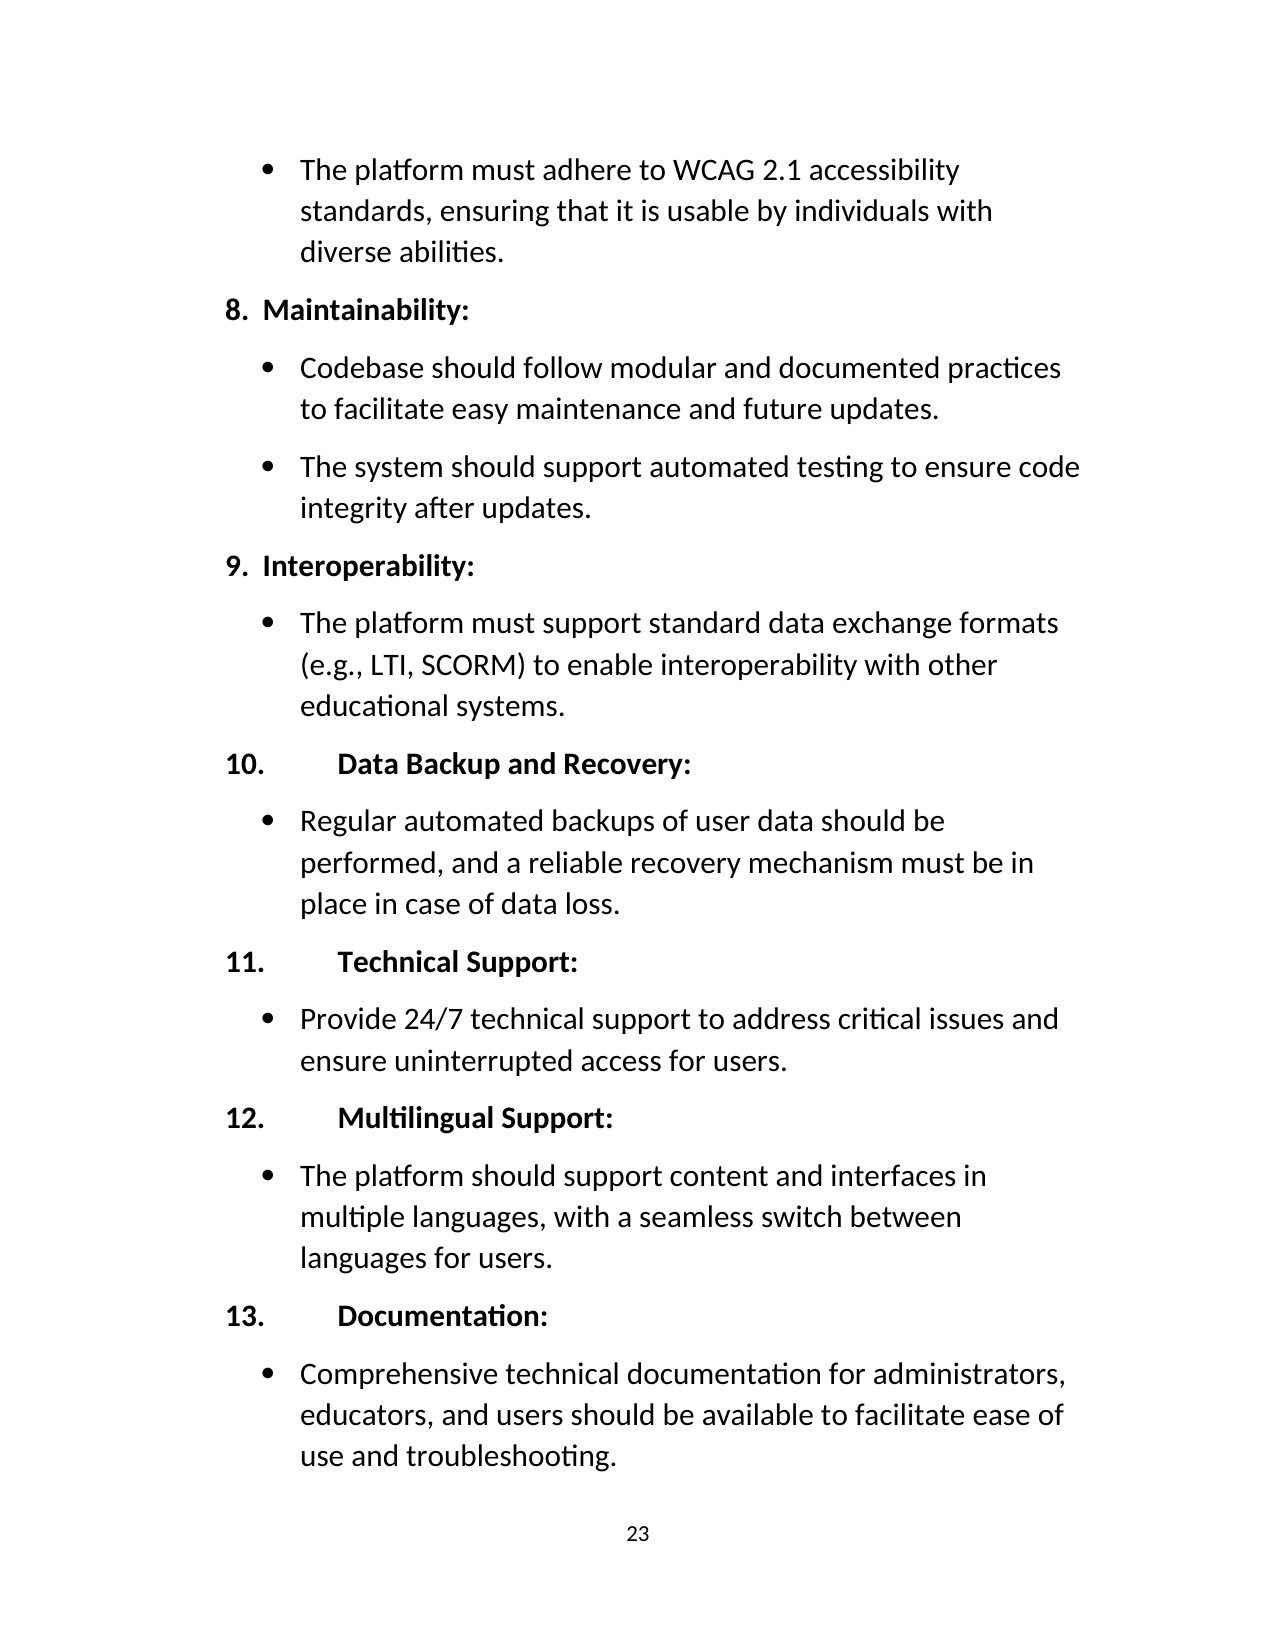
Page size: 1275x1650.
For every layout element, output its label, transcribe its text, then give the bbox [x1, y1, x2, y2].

list Provide 24/7 technical support to address critical issues and ensure uninterrupted access for users. [262, 999, 1087, 1079]
list Regular automated backups of user data should be performed, and a reliable recovery mechanism must be in place in case of data loss. [262, 802, 1087, 922]
list Maintainability: [225, 290, 1087, 328]
list The platform should support content and interfaces in multiple languages, with a seamless switch between languages for users. [262, 1156, 1087, 1277]
list Technical Support: [225, 942, 1087, 980]
list Data Backup and Recovery: [225, 744, 1087, 782]
list Comprehensive technical documentation for administrators, educators, and users should be available to facilitate ease of use and troubleshooting. [262, 1354, 1087, 1474]
list The system should support automated testing to ensure code integrity after updates. [262, 447, 1087, 526]
list Interoperability: [225, 546, 1087, 584]
list The platform must support standard data exchange formats (e.g., LTI, SCORM) to enable interoperability with other educational systems. [262, 604, 1087, 724]
list Codebase should follow modular and documented practices to facilitate easy maintenance and future updates. [262, 348, 1087, 427]
list Multilingual Support: [225, 1098, 1087, 1137]
list The platform must adhere to WCAG 2.1 accessibility standards, ensuring that it is usable by individuals with diverse abilities. [262, 150, 1087, 270]
list Documentation: [225, 1296, 1087, 1334]
